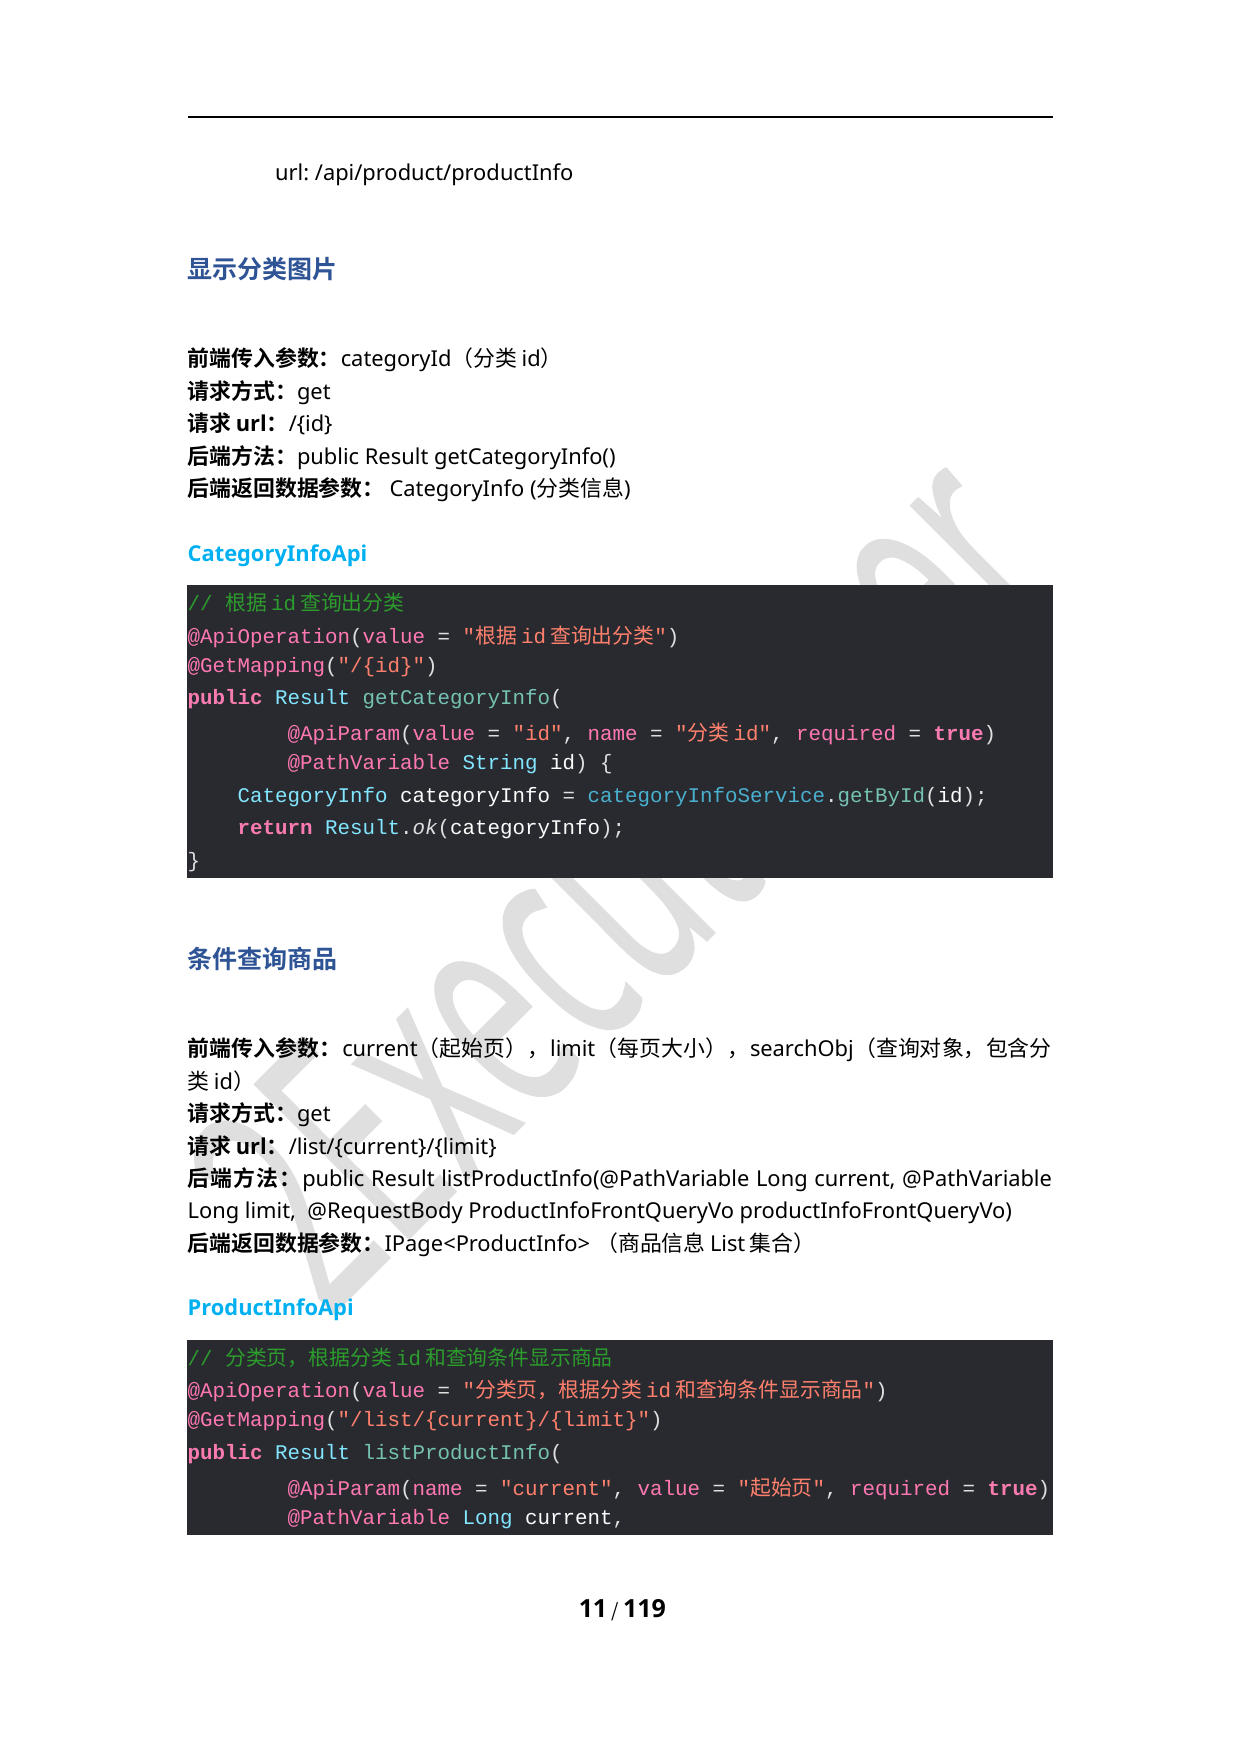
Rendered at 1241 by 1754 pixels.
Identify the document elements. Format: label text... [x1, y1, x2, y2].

text 条件查询商品 [187, 925, 1053, 990]
text 前端传入参数：categoryId（分类id） [187, 341, 1053, 374]
text 请求url：/list/{current}/{limit} [187, 1128, 1053, 1161]
text 请求方式：get [187, 374, 1053, 406]
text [187, 1340, 1053, 1535]
text 后端方法：public Result listProductInfo(@PathVariable Long current, @PathVariable Long limit, @RequestBody ProductInfoFrontQueryVo productInfoFrontQueryVo) [187, 1161, 1053, 1226]
text 后端返回数据参数：IPage<ProductInfo> （商品信息List集合） [187, 1226, 1053, 1258]
text 请求方式：get [187, 1096, 1053, 1128]
text // 根据id查询出分类 @ApiOperation(value = "根据id查询出分类") @GetMapping("/{id}") public Result getCategoryInfo( @ApiParam(value = "id", name = "分类id", required = true) @PathVariable String id) { CategoryInfo categoryInfo = categoryInfoService.getById(id); return Result.ok(categoryInfo); } [187, 585, 1053, 878]
text CategoryInfoApi [187, 536, 1053, 569]
text url: /api/product/productInfo [231, 156, 1053, 188]
text 显示分类图片 [187, 235, 1053, 300]
text 请求url：/{id} [187, 406, 1053, 439]
text ProductInfoApi [187, 1291, 1053, 1323]
text 后端方法：public Result getCategoryInfo() [187, 439, 1053, 471]
text 后端返回数据参数： CategoryInfo (分类信息) [187, 471, 1053, 504]
text 前端传入参数：current（起始页），limit（每页大小），searchObj（查询对象，包含分类id） [187, 1031, 1053, 1096]
